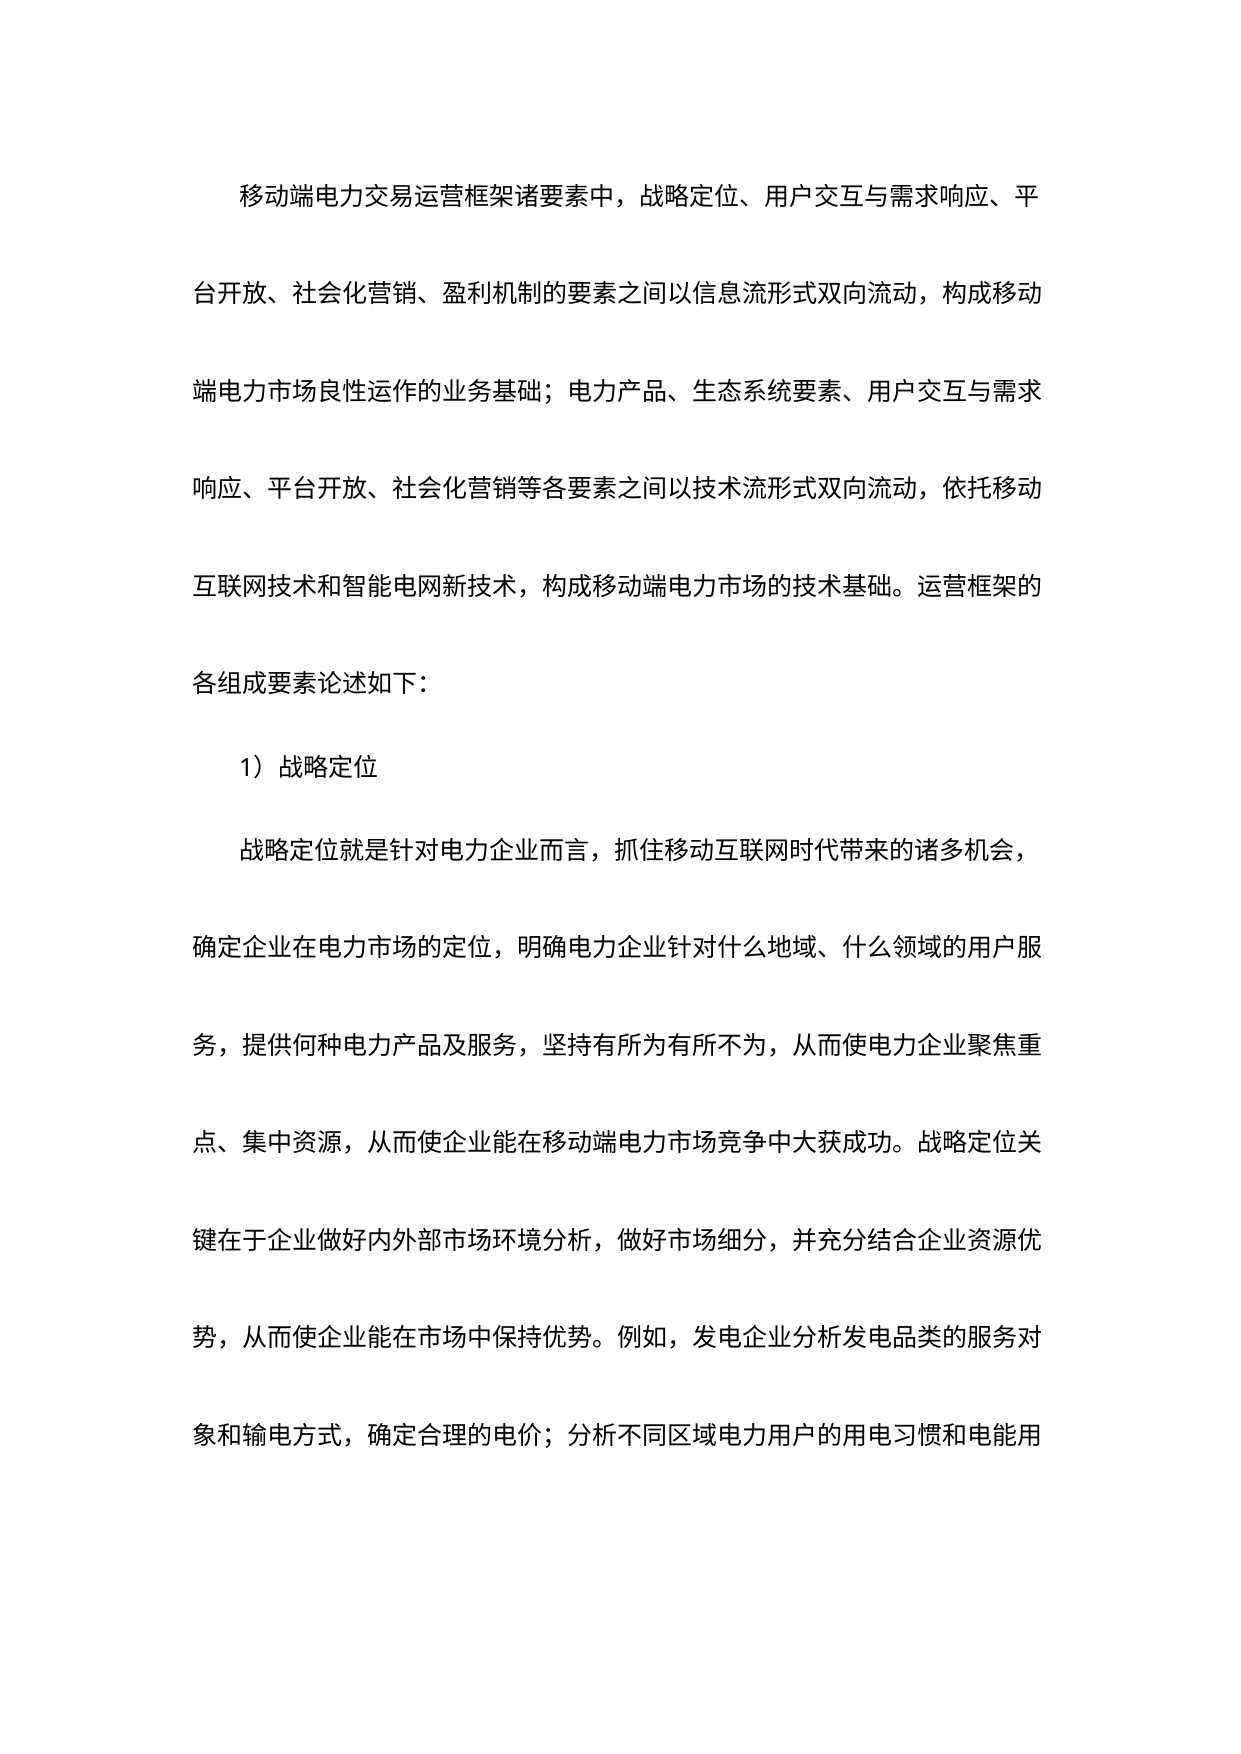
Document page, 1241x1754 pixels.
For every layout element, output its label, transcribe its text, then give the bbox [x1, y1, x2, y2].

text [192, 816, 1048, 1466]
text 1）战略定位 [192, 733, 1048, 798]
text 移动端电力交易运营框架诸要素中，战略定位、用户交互与需求响应、平台开放、社会化营销、盈利机制的要素之间以信息流形式双向流动，构成移动端电力市场良性运作的业务基础；电力产品、生态系统要素、用户交互与需求响应、平台开放、社会化营销等各要素之间以技术流形式双向流动，依托移动互联网技术和智能电网新技术，构成移动端电力市场的技术基础。运营框架的各组成要素论述如下： [192, 162, 1048, 714]
